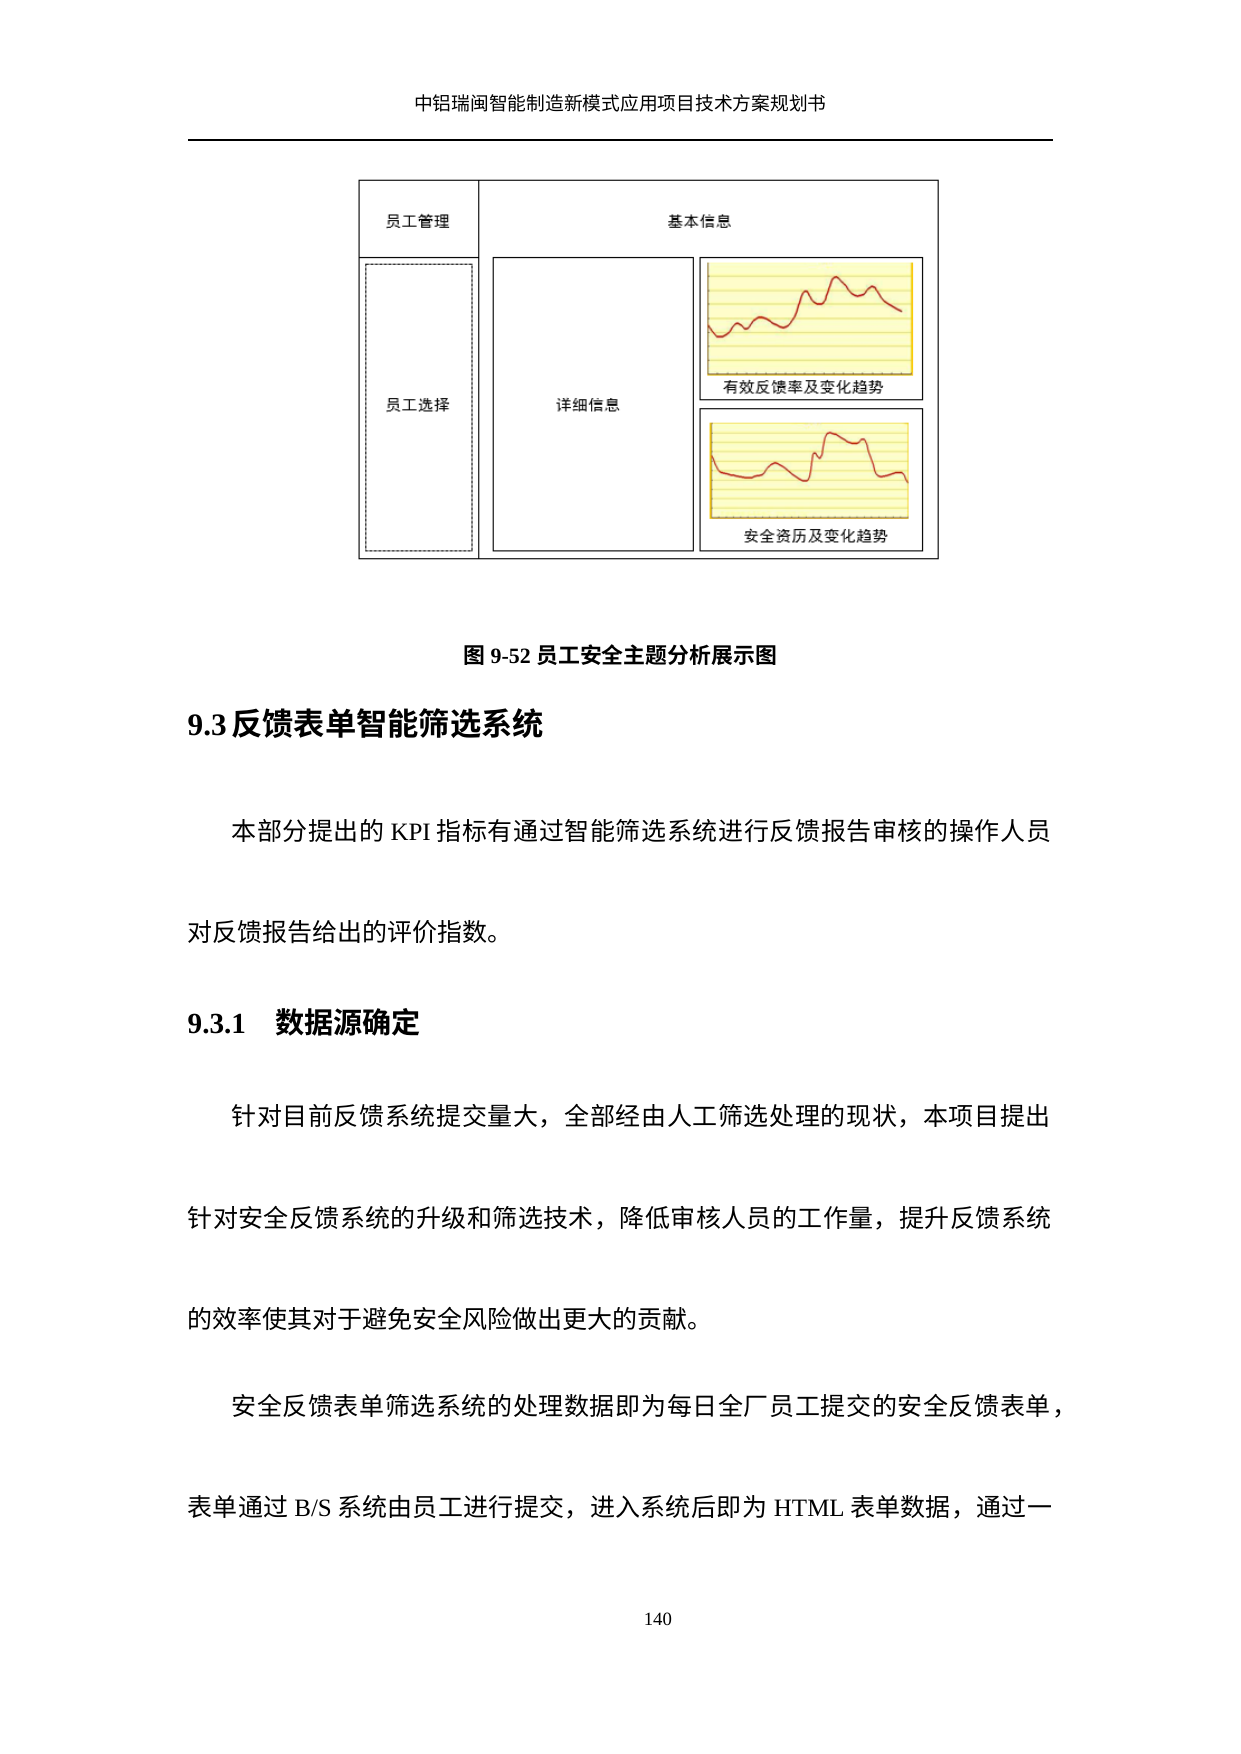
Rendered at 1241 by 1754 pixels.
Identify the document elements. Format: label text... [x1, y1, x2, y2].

picture [334, 163, 950, 575]
subtitle 数据源确定 [187, 1000, 1053, 1042]
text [187, 1370, 1053, 1540]
text 本部分提出的KPI指标有通过智能筛选系统进行反馈报告审核的操作人员对反馈报告给出的评价指数。 [187, 795, 1053, 965]
text 针对目前反馈系统提交量大，全部经由人工筛选处理的现状，本项目提出针对安全反馈系统的升级和筛选技术，降低审核人员的工作量，提升反馈系统的效率使其对于避免安全风险做出更大的贡献。 [187, 1080, 1053, 1352]
subtitle 反馈表单智能筛选系统 [187, 688, 1053, 756]
